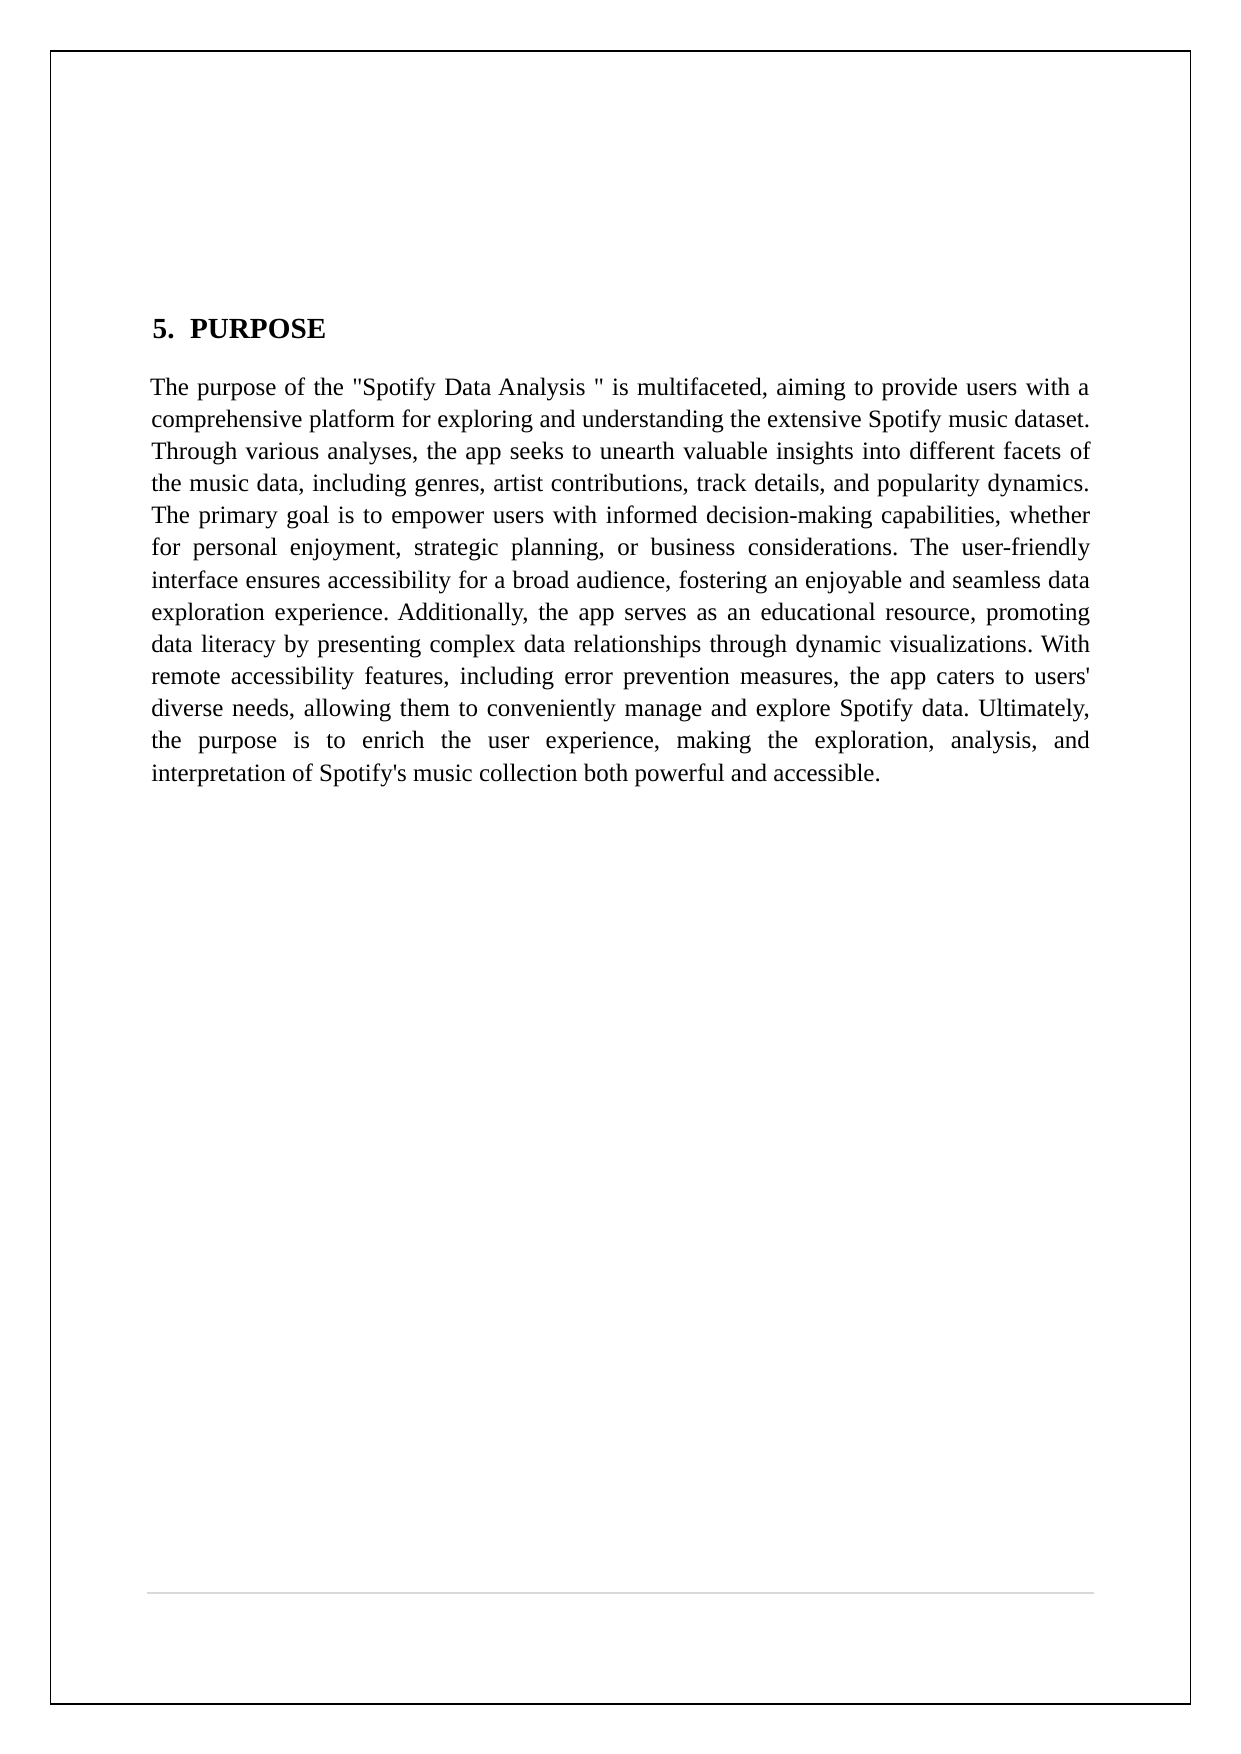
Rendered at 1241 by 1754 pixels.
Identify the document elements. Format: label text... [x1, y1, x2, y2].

subtitle PURPOSE [152, 312, 1091, 345]
text The purpose of the "Spotify Data Analysis " is multifaceted, aiming to provide users with a comprehensive platform for exploring and understanding the extensive Spotify music dataset. Through various analyses, the app seeks to unearth valuable insights into different facets of the music data, including genres, artist contributions, track details, and popularity dynamics. The primary goal is to empower users with informed decision-making capabilities, whether for personal enjoyment, strategic planning, or business considerations. The user-friendly interface ensures accessibility for a broad audience, fostering an enjoyable and seamless data exploration experience. Additionally, the app serves as an educational resource, promoting data literacy by presenting complex data relationships through dynamic visualizations. With remote accessibility features, including error prevention measures, the app caters to users' diverse needs, allowing them to conveniently manage and explore Spotify data. Ultimately, the purpose is to enrich the user experience, making the exploration, analysis, and interpretation of Spotify's music collection both powerful and accessible. [150, 372, 1091, 787]
